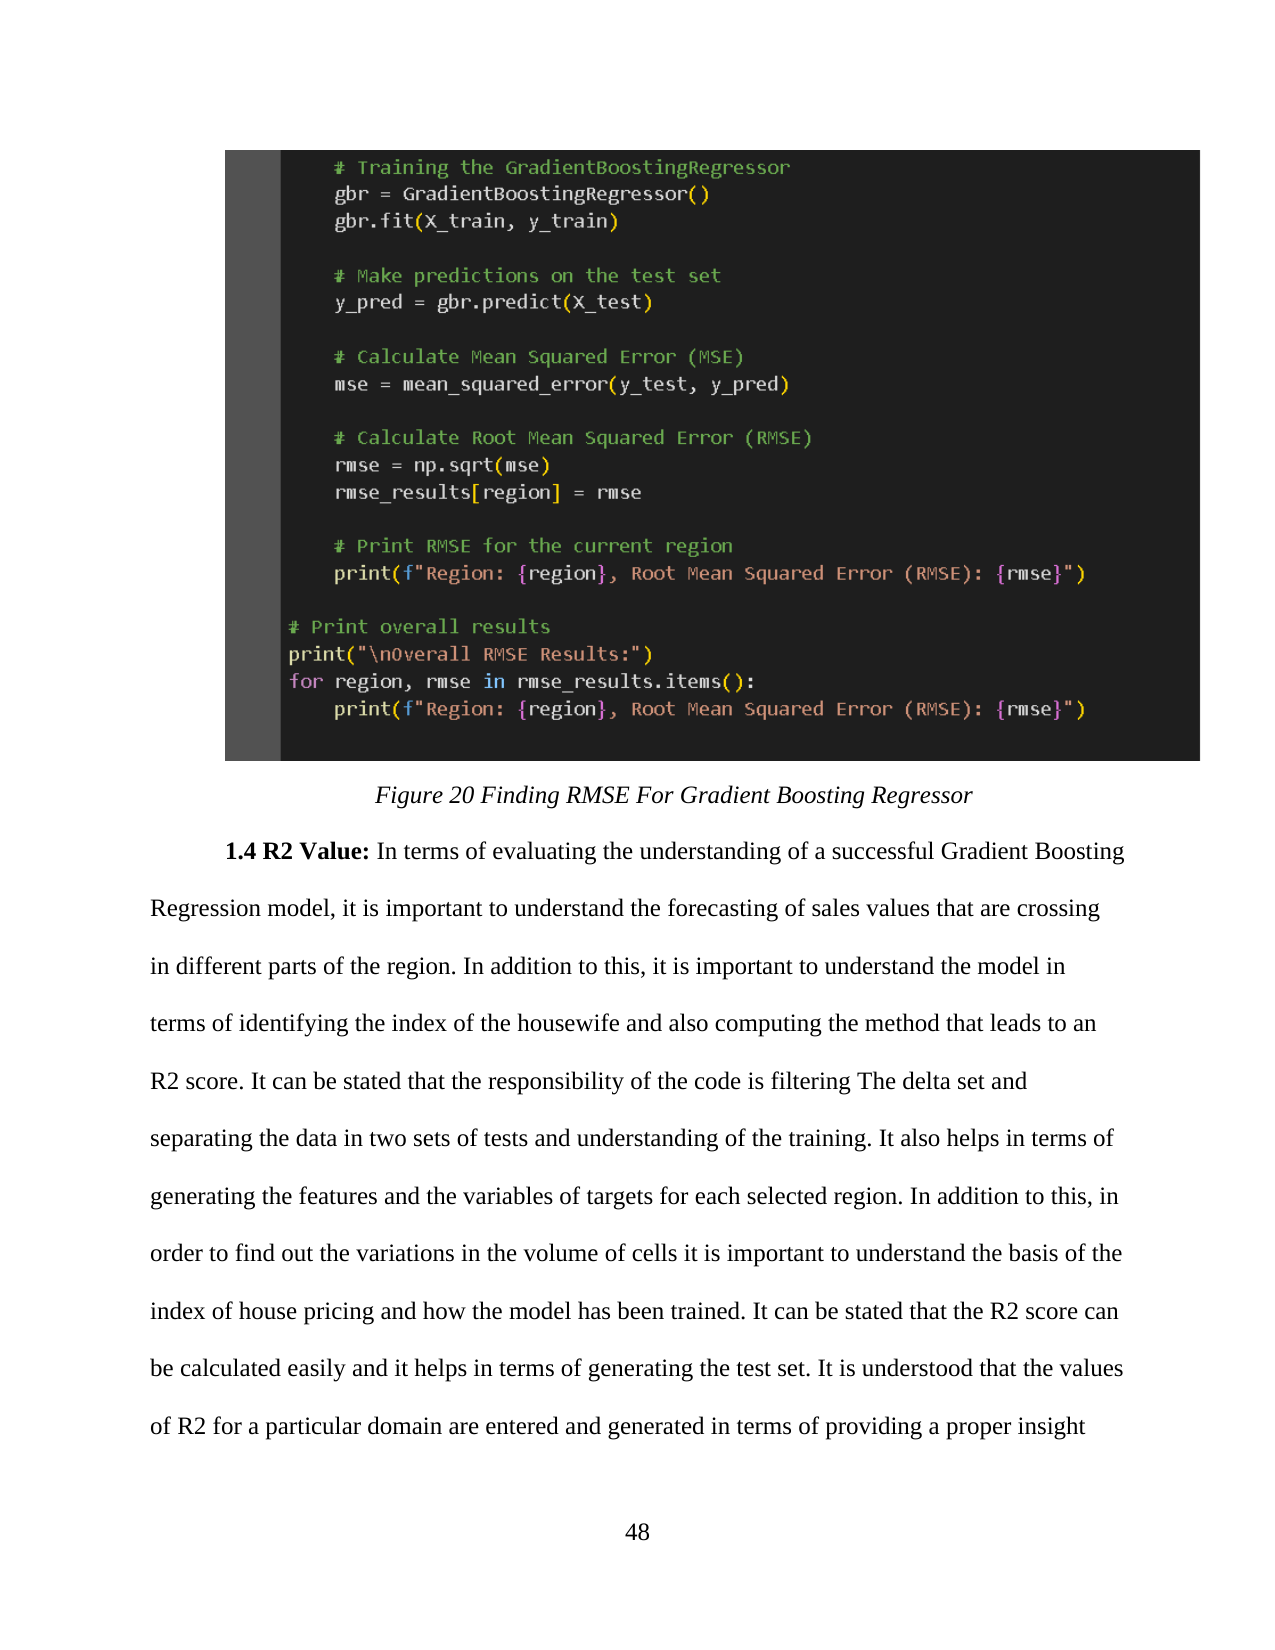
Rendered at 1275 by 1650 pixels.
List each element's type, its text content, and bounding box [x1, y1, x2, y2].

text Figure 20 Finding RMSE For Gradient Boosting Regressor [150, 780, 1125, 809]
picture [225, 150, 1200, 761]
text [150, 836, 1125, 1440]
